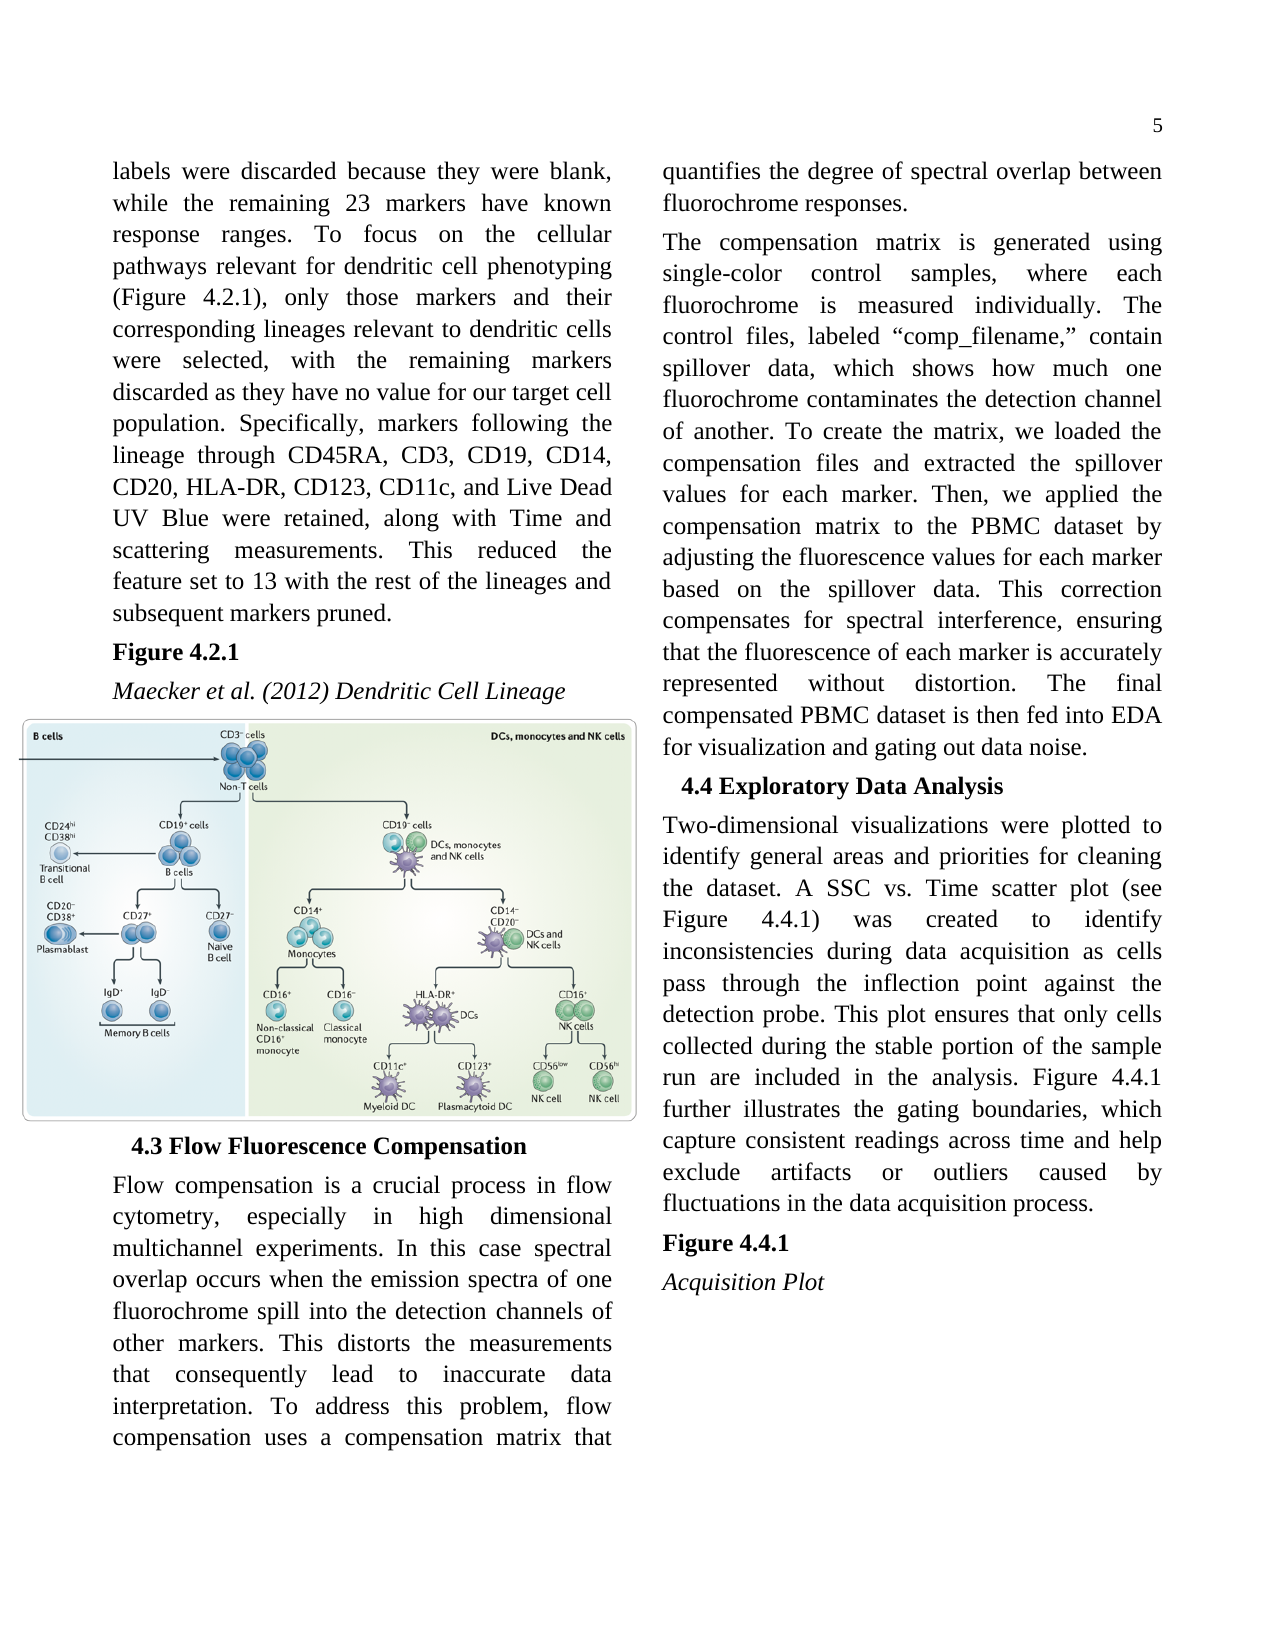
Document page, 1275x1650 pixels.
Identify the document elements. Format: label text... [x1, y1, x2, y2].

text 4.3 Flow Fluorescence Compensation [131, 1131, 612, 1159]
text Maecker et al. (2012) Dendritic Cell Lineage [112, 676, 612, 705]
text Flow compensation is a crucial process in flow cytometry, especially in high dimensional multichannel experiments. In this case spectral overlap occurs when the emission spectra of one fluorochrome spill into the detection channels of other markers. This distorts the measurements that consequently lead to inaccurate data interpretation. To address this problem, flow compensation uses a compensation matrix that quantifies the degree of spectral overlap between fluorochrome responses. [112, 1170, 612, 1451]
text Flow compensation is a crucial process in flow cytometry, especially in high dimensional multichannel experiments. In this case spectral overlap occurs when the emission spectra of one fluorochrome spill into the detection channels of other markers. This distorts the measurements that consequently lead to inaccurate data interpretation. To address this problem, flow compensation uses a compensation matrix that quantifies the degree of spectral overlap between fluorochrome responses. [662, 156, 1162, 216]
text The compensation matrix is generated using single-color control samples, where each fluorochrome is measured individually. The control files, labeled “comp_filename,” contain spillover data, which shows how much one fluorochrome contaminates the detection channel of another. To create the matrix, we loaded the compensation files and extracted the spillover values for each marker. Then, we applied the compensation matrix to the PBMC dataset by adjusting the fluorescence values for each marker based on the spillover data. This correction compensates for spectral interference, ensuring that the fluorescence of each marker is accurately represented without distortion. The final compensated PBMC dataset is then fed into EDA for visualization and gating out data noise. [662, 227, 1162, 760]
text Figure 4.4.1 [662, 1228, 1162, 1256]
text Acquisition Plot [662, 1267, 1162, 1295]
picture [18, 715, 638, 1122]
text Two-dimensional visualizations were plotted to identify general areas and priorities for cleaning the dataset. A SSC vs. Time scatter plot (see Figure 4.4.1) was created to identify inconsistencies during data acquisition as cells pass through the inflection point against the detection probe. This plot ensures that only cells collected during the stable portion of the sample run are included in the analysis. Figure 4.4.1 further illustrates the gating boundaries, which capture consistent readings across time and help exclude artifacts or outliers caused by fluctuations in the data acquisition process. [662, 810, 1162, 1217]
text Figure 4.2.1 [112, 637, 612, 666]
text 4.4 Exploratory Data Analysis [681, 771, 1162, 799]
